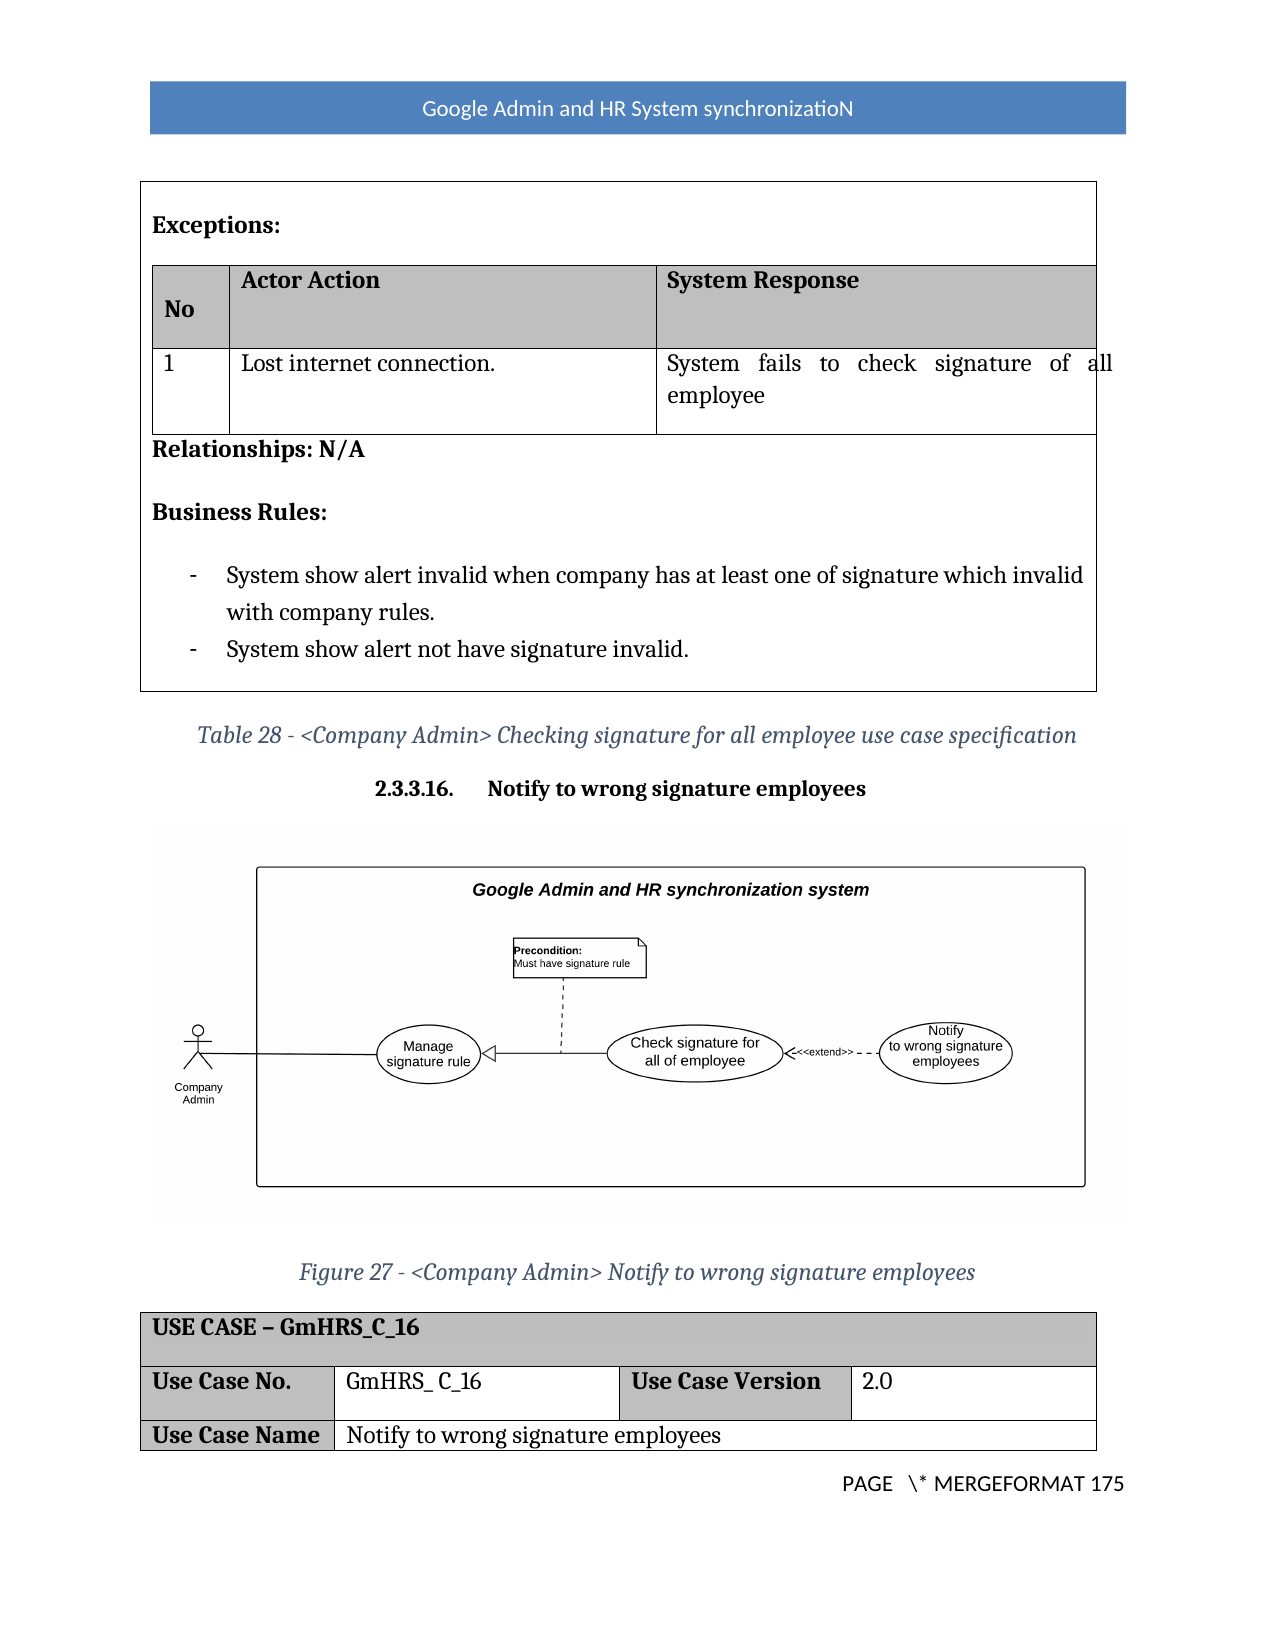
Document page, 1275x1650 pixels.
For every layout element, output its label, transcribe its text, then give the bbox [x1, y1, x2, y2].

table_cell 2.0 [852, 1367, 1096, 1420]
table_header USE CASE – GmHRS_C_16 [141, 1313, 1096, 1366]
table_cell Use Case Version [620, 1367, 851, 1420]
table_cell Use Case No. [141, 1367, 334, 1420]
text Table 28 - <Company Admin> Checking signature for all employee use case specification [150, 721, 1125, 750]
subtitle Notify to wrong signature employees [375, 775, 1125, 802]
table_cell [141, 182, 1096, 691]
picture [150, 826, 1125, 1225]
table_cell Notify to wrong signature employees [335, 1421, 1096, 1450]
table_cell Use Case Name [141, 1421, 334, 1450]
text Figure 27 - <Company Admin> Notify to wrong signature employees [150, 1258, 1125, 1287]
table_cell GmHRS_ C_16 [335, 1367, 619, 1420]
